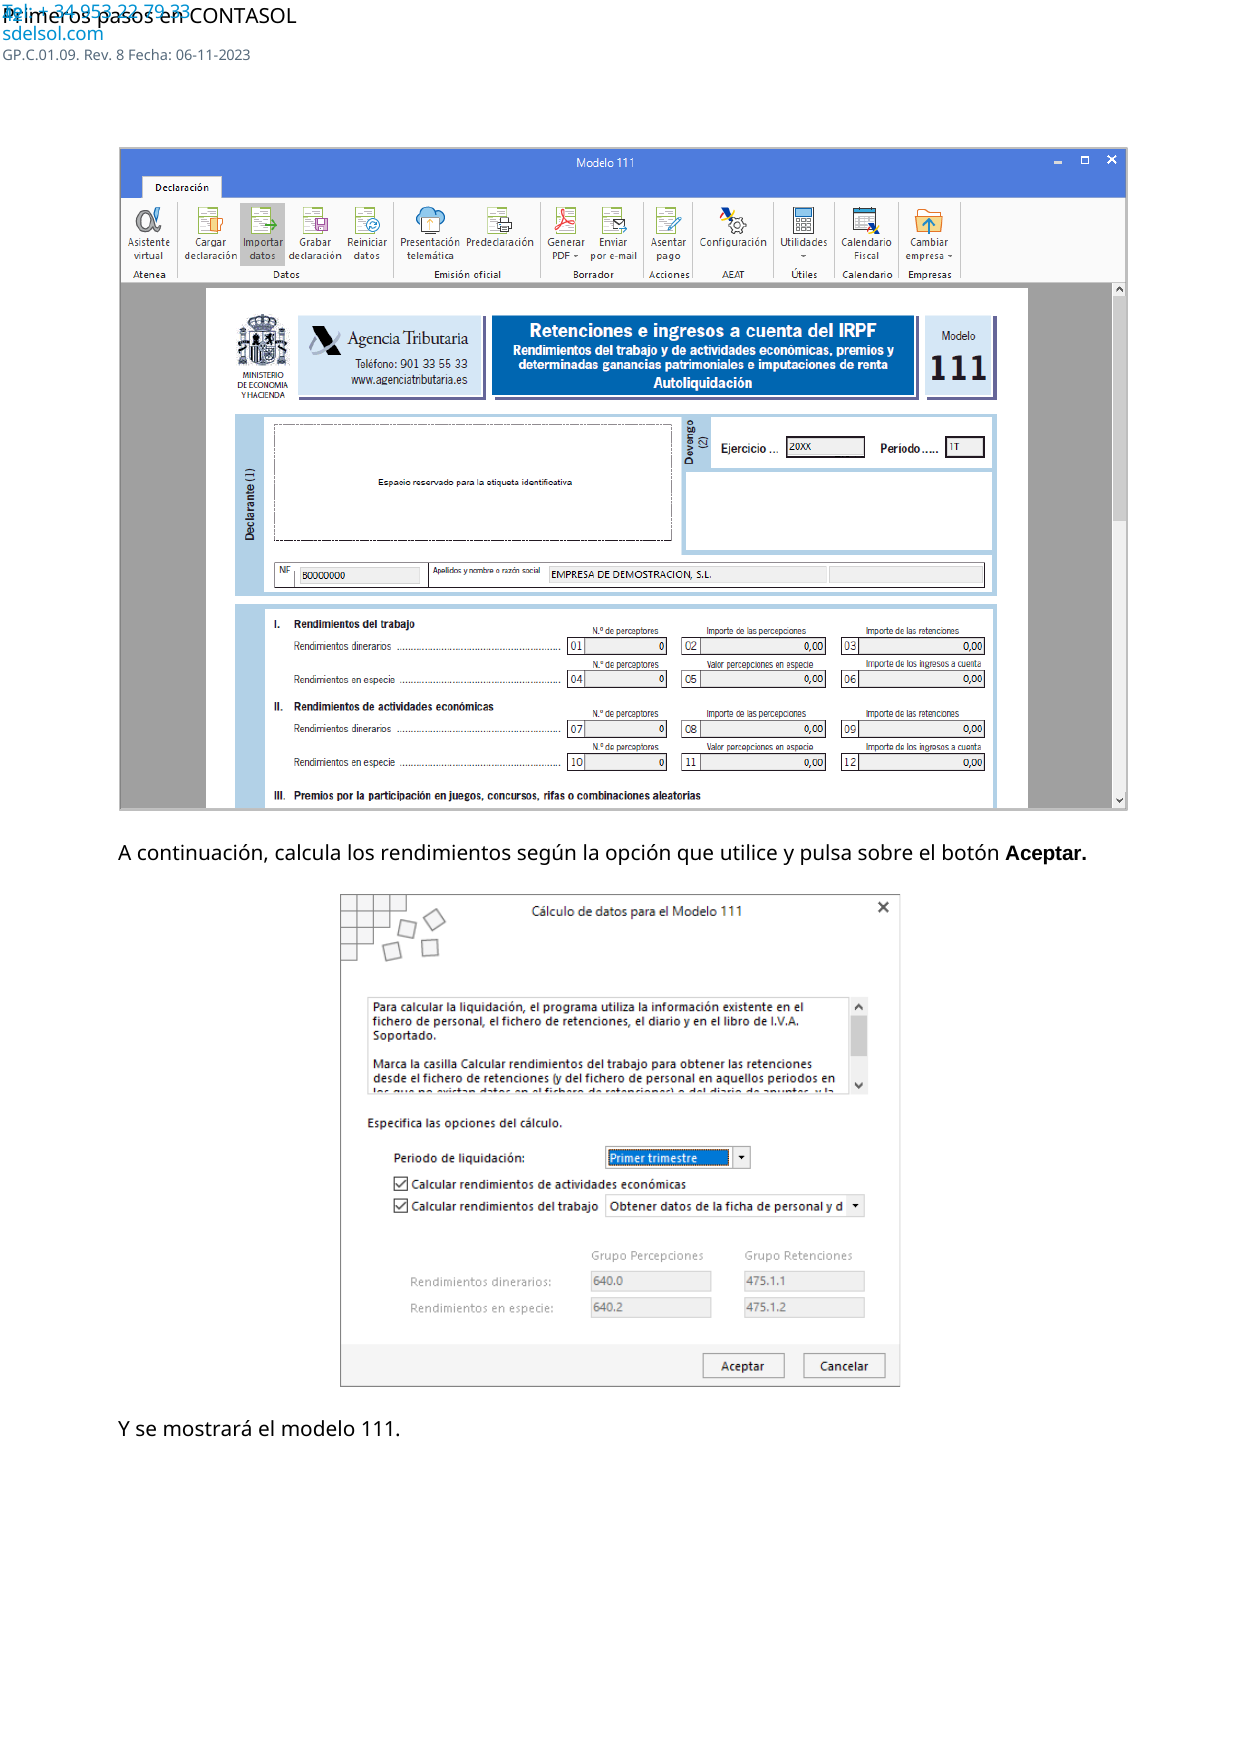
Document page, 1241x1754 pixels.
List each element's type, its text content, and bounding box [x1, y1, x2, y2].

text Y se mostrará el modelo 111. [118, 1414, 1137, 1443]
picture [340, 894, 901, 1387]
picture [120, 149, 1126, 809]
text A continuación, calcula los rendimientos según la opción que utilice y pulsa sobre el botón Aceptar. [118, 838, 1137, 867]
